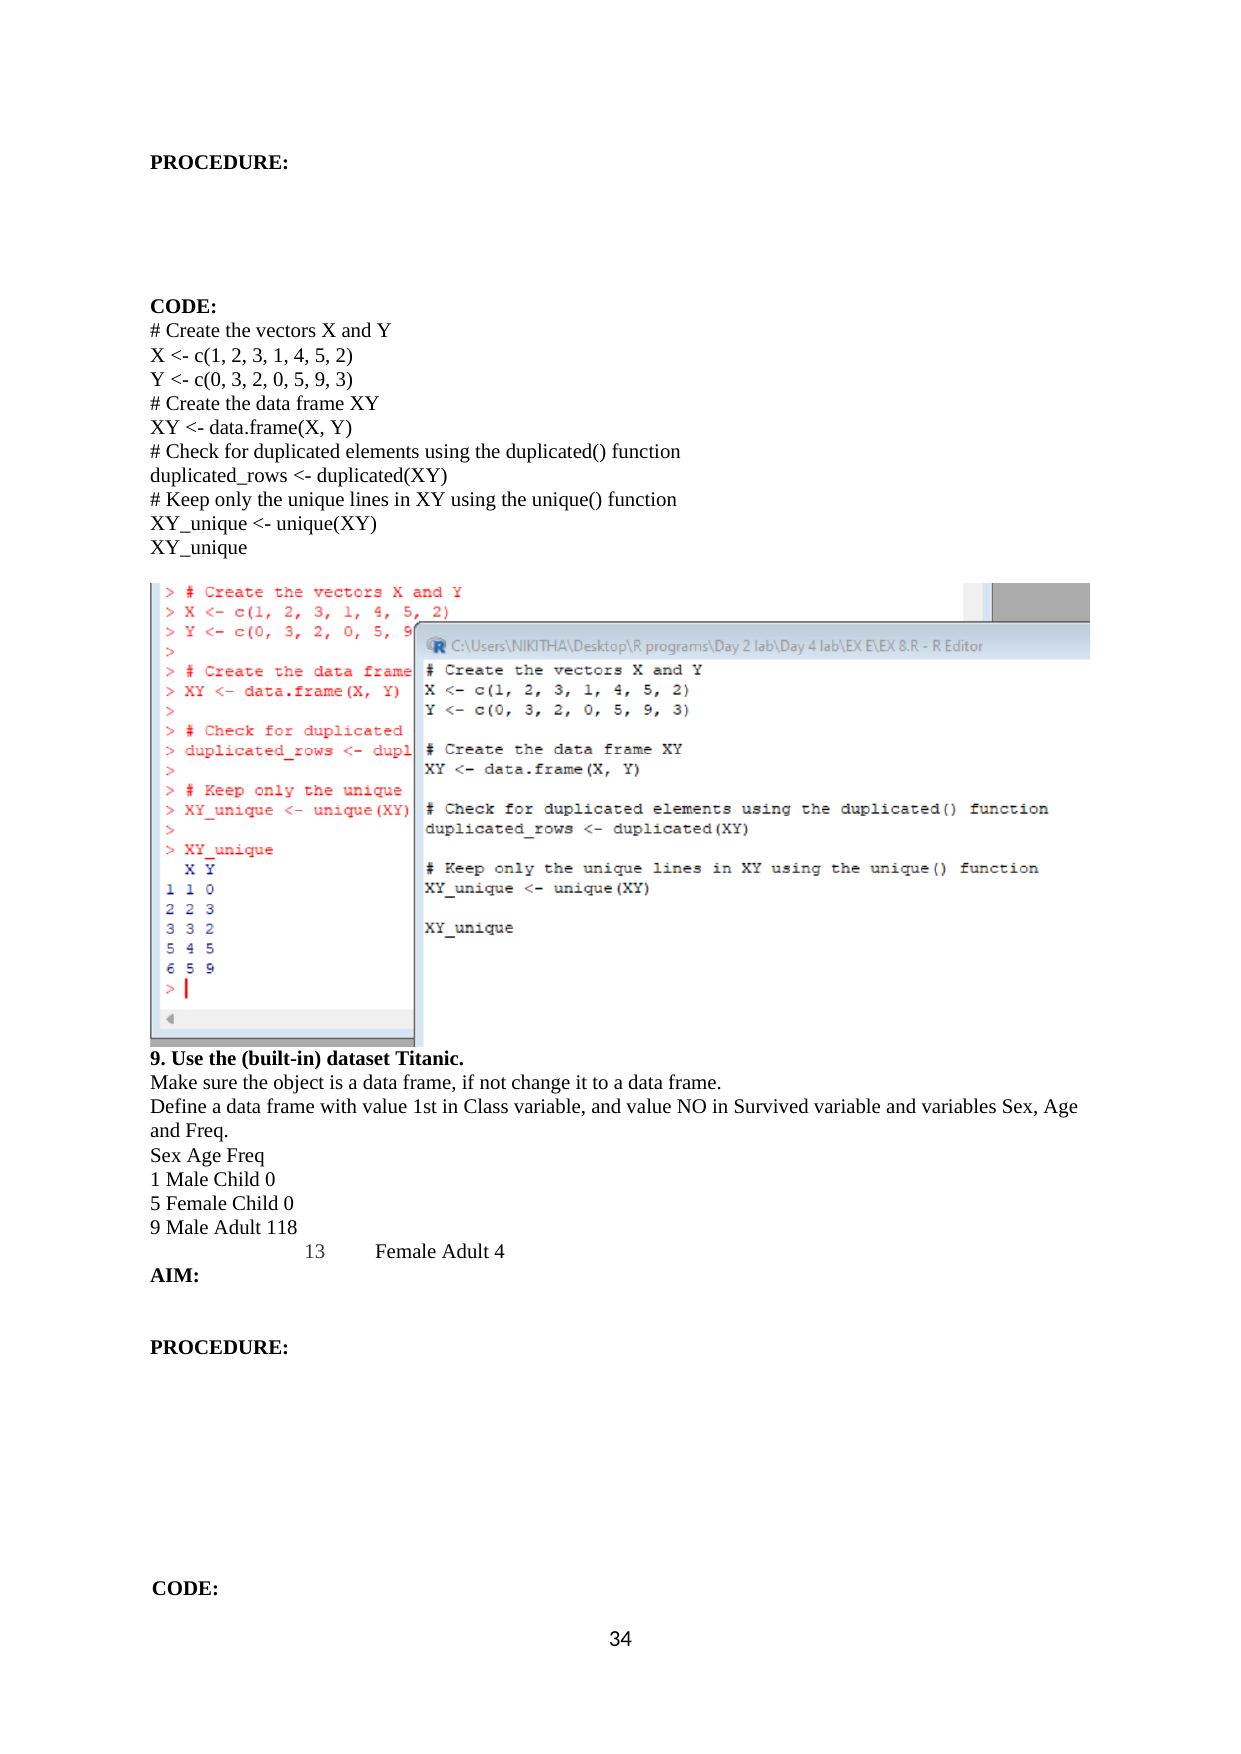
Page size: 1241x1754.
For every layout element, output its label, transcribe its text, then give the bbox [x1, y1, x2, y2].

text 5 Female Child 0 [150, 1191, 1090, 1215]
text 1 Male Child 0 [150, 1167, 1090, 1191]
text PROCEDURE: [150, 1335, 1090, 1359]
text # Check for duplicated elements using the duplicated() function [150, 439, 1090, 463]
text 9. Use the (built-in) dataset Titanic. [150, 1047, 1090, 1070]
text # Create the vectors X and Y [150, 318, 1090, 342]
picture [150, 583, 1091, 1047]
text XY <- data.frame(X, Y) [150, 415, 1090, 439]
text AIM: [150, 1263, 1090, 1287]
text 9 Male Adult 118 [150, 1215, 1090, 1239]
text Sex Age Freq [150, 1142, 1090, 1167]
list CODE: [152, 1576, 1090, 1600]
text PROCEDURE: [150, 150, 1090, 174]
text Make sure the object is a data frame, if not change it to a data frame. [150, 1070, 1090, 1094]
text XY_unique [150, 535, 1090, 559]
list Female Adult 4 [304, 1239, 1090, 1263]
text duplicated_rows <- duplicated(XY) [150, 463, 1090, 487]
text Define a data frame with value 1st in Class variable, and value NO in Survived variable and variables Sex, Age and Freq. [150, 1094, 1090, 1142]
text Y <- c(0, 3, 2, 0, 5, 9, 3) [150, 367, 1090, 391]
text X <- c(1, 2, 3, 1, 4, 5, 2) [150, 342, 1090, 367]
text XY_unique <- unique(XY) [150, 511, 1090, 535]
text # Create the data frame XY [150, 391, 1090, 415]
text CODE: [150, 294, 1090, 318]
text # Keep only the unique lines in XY using the unique() function [150, 487, 1090, 511]
